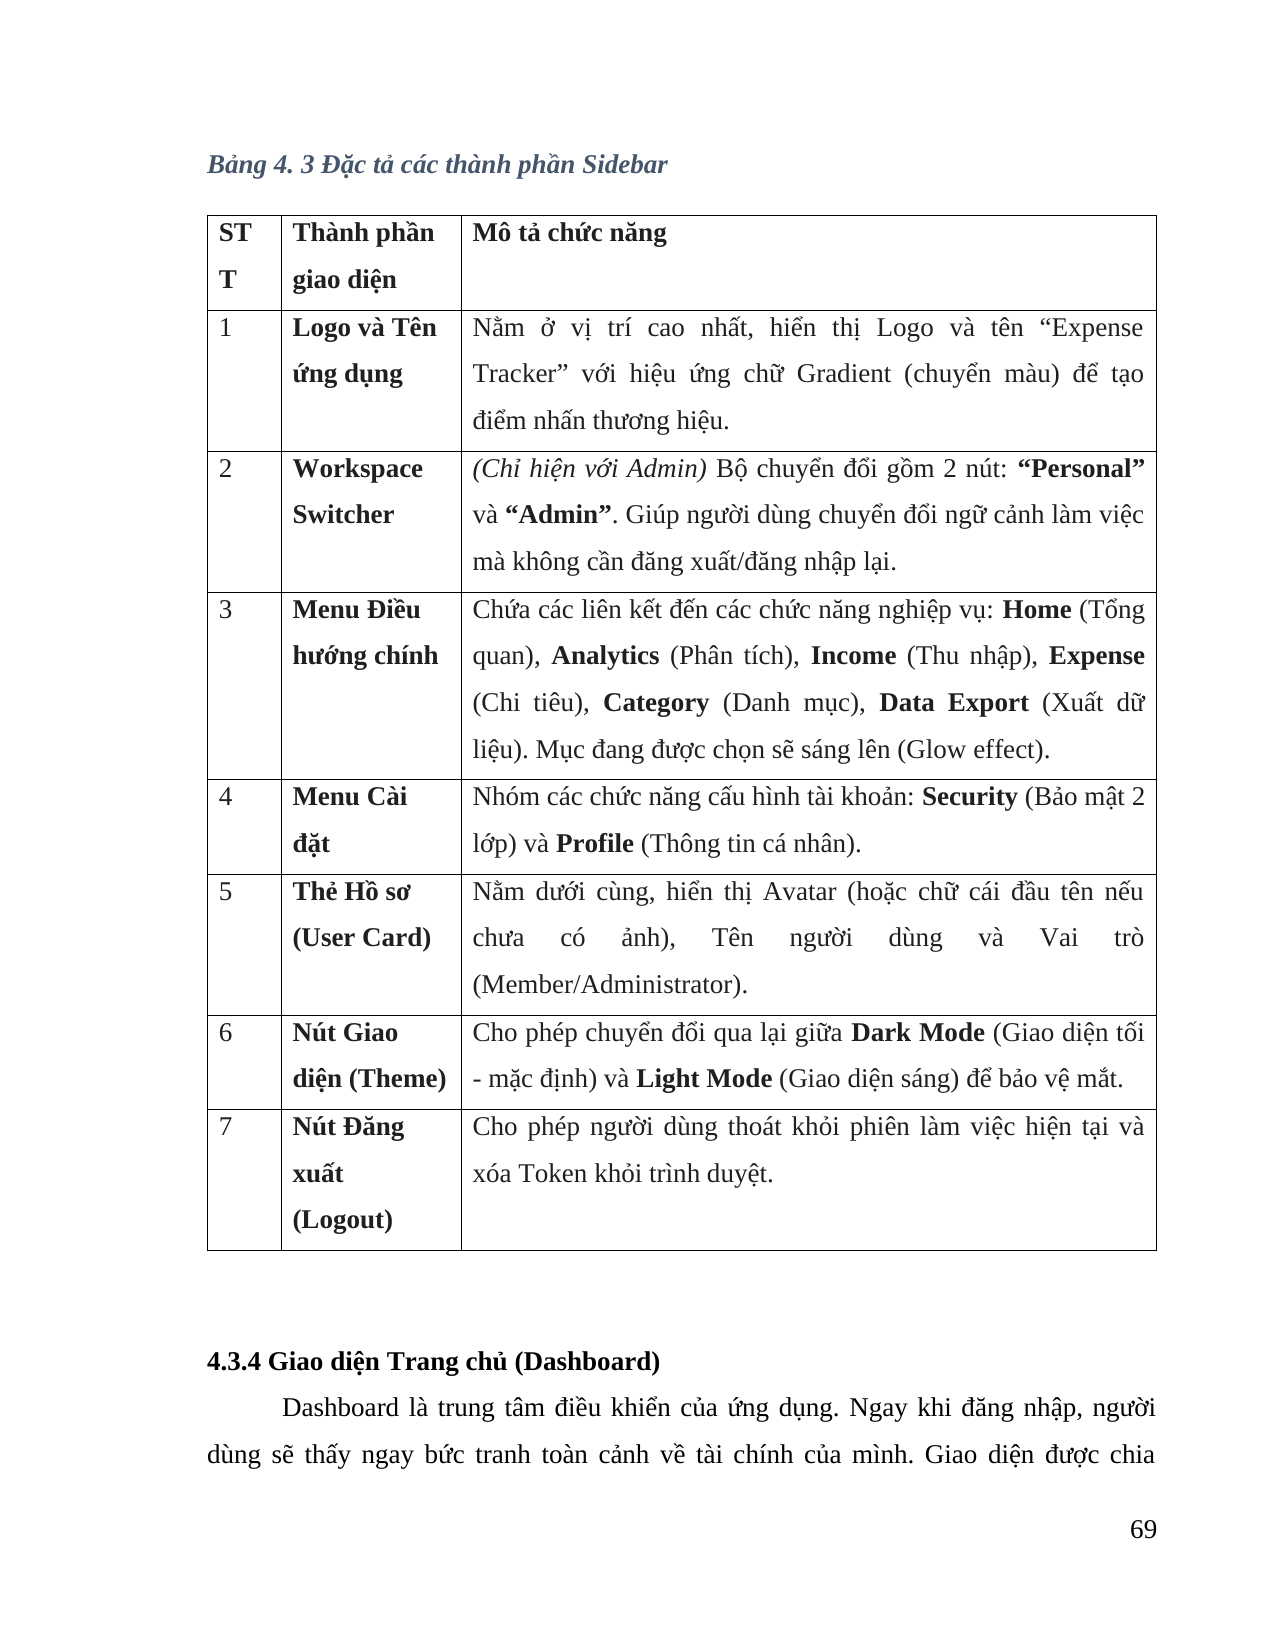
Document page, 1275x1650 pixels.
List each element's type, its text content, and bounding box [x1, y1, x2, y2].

table_header Mô tả chức năng [462, 216, 1156, 309]
text Bảng 4. 3 Đặc tả các thành phần Sidebar [207, 148, 1157, 179]
table_cell 3 [208, 593, 281, 779]
table_cell 4 [208, 780, 281, 874]
table_header Thành phần giao diện [282, 216, 461, 309]
table_cell Nằm dưới cùng, hiển thị Avatar (hoặc chữ cái đầu tên nếu chưa có ảnh), Tên người dùng và Vai trò (Member/Administrator). [462, 875, 1156, 1015]
table_header STT [208, 216, 281, 309]
table_cell Logo và Tên ứng dụng [282, 311, 461, 451]
table_cell Nút Giao diện (Theme) [282, 1016, 461, 1109]
table_cell 1 [208, 311, 281, 451]
table_cell Nằm ở vị trí cao nhất, hiển thị Logo và tên “Expense Tracker” với hiệu ứng chữ Gradient (chuyển màu) để tạo điểm nhấn thương hiệu. [462, 311, 1156, 451]
table_cell Cho phép chuyển đổi qua lại giữa Dark Mode (Giao diện tối - mặc định) và Light Mode (Giao diện sáng) để bảo vệ mắt. [462, 1016, 1156, 1109]
table_cell Thẻ Hồ sơ (User Card) [282, 875, 461, 1015]
table_cell Menu Cài đặt [282, 780, 461, 874]
text 4.3.4 Giao diện Trang chủ (Dashboard) [207, 1344, 1157, 1376]
table_cell Chứa các liên kết đến các chức năng nghiệp vụ: Home (Tổng quan), Analytics (Phân tích), Income (Thu nhập), Expense (Chi tiêu), Category (Danh mục), Data Export (Xuất dữ liệu). Mục đang được chọn sẽ sáng lên (Glow effect). [462, 593, 1156, 779]
table_cell 6 [208, 1016, 281, 1109]
table_cell 2 [208, 452, 281, 592]
table_cell Menu Điều hướng chính [282, 593, 461, 779]
table_cell (Chỉ hiện với Admin) Bộ chuyển đổi gồm 2 nút: “Personal” và “Admin”. Giúp người dùng chuyển đổi ngữ cảnh làm việc mà không cần đăng xuất/đăng nhập lại. [462, 452, 1156, 592]
table_cell 5 [208, 875, 281, 1015]
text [207, 1391, 1157, 1469]
table_cell Nút Đăng xuất (Logout) [282, 1110, 461, 1250]
table_cell Workspace Switcher [282, 452, 461, 592]
table_cell Cho phép người dùng thoát khỏi phiên làm việc hiện tại và xóa Token khỏi trình duyệt. [462, 1110, 1156, 1250]
table_cell 7 [208, 1110, 281, 1250]
table_cell Nhóm các chức năng cấu hình tài khoản: Security (Bảo mật 2 lớp) và Profile (Thông tin cá nhân). [462, 780, 1156, 874]
